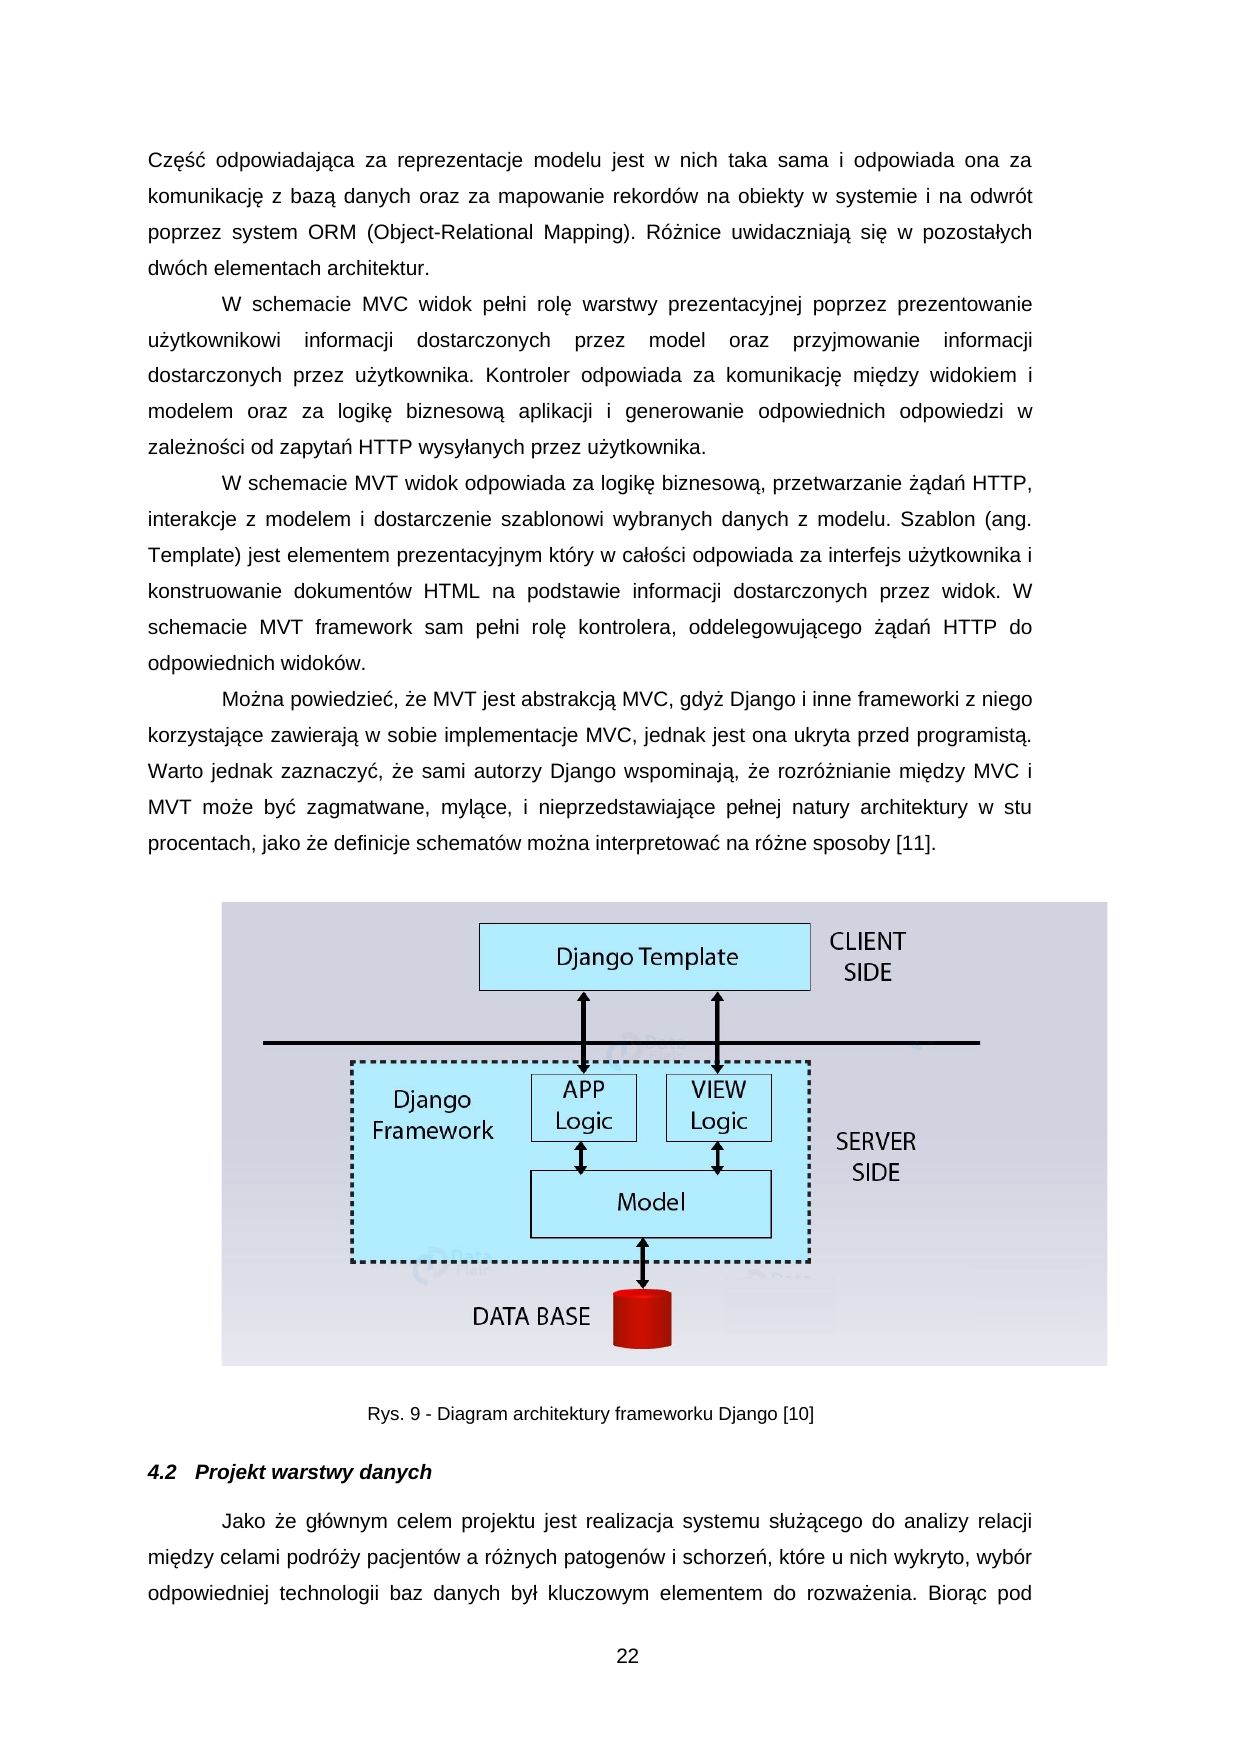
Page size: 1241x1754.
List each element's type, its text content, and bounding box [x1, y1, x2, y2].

text Rys. 9 - Diagram architektury frameworku Django [10] [148, 1403, 1033, 1424]
text W schemacie MVT widok odpowiada za logikę biznesową, przetwarzanie żądań HTTP, interakcje z modelem i dostarczenie szablonowi wybranych danych z modelu. Szablon (ang. Template) jest elementem prezentacyjnym który w całości odpowiada za interfejs użytkownika i konstruowanie dokumentów HTML na podstawie informacji dostarczonych przez widok. W schemacie MVT framework sam pełni rolę kontrolera, oddelegowującego żądań HTTP do odpowiednich widoków. [148, 471, 1033, 675]
picture [221, 902, 1108, 1366]
subtitle Projekt warstwy danych [148, 1460, 1033, 1484]
text Można powiedzieć, że MVT jest abstrakcją MVC, gdyż Django i inne frameworki z niego korzystające zawierają w sobie implementacje MVC, jednak jest ona ukryta przed programistą. Warto jednak zaznaczyć, że sami autorzy Django wspominają, że rozróżnianie między MVC i MVT może być zagmatwane, mylące, i nieprzedstawiające pełnej natury architektury w stu procentach, jako że definicje schematów można interpretować na różne sposoby [11]. [148, 687, 1033, 854]
text W schemacie MVC widok pełni rolę warstwy prezentacyjnej poprzez prezentowanie użytkownikowi informacji dostarczonych przez model oraz przyjmowanie informacji dostarczonych przez użytkownika. Kontroler odpowiada za komunikację między widokiem i modelem oraz za logikę biznesową aplikacji i generowanie odpowiednich odpowiedzi w zależności od zapytań HTTP wysyłanych przez użytkownika. [148, 291, 1033, 459]
